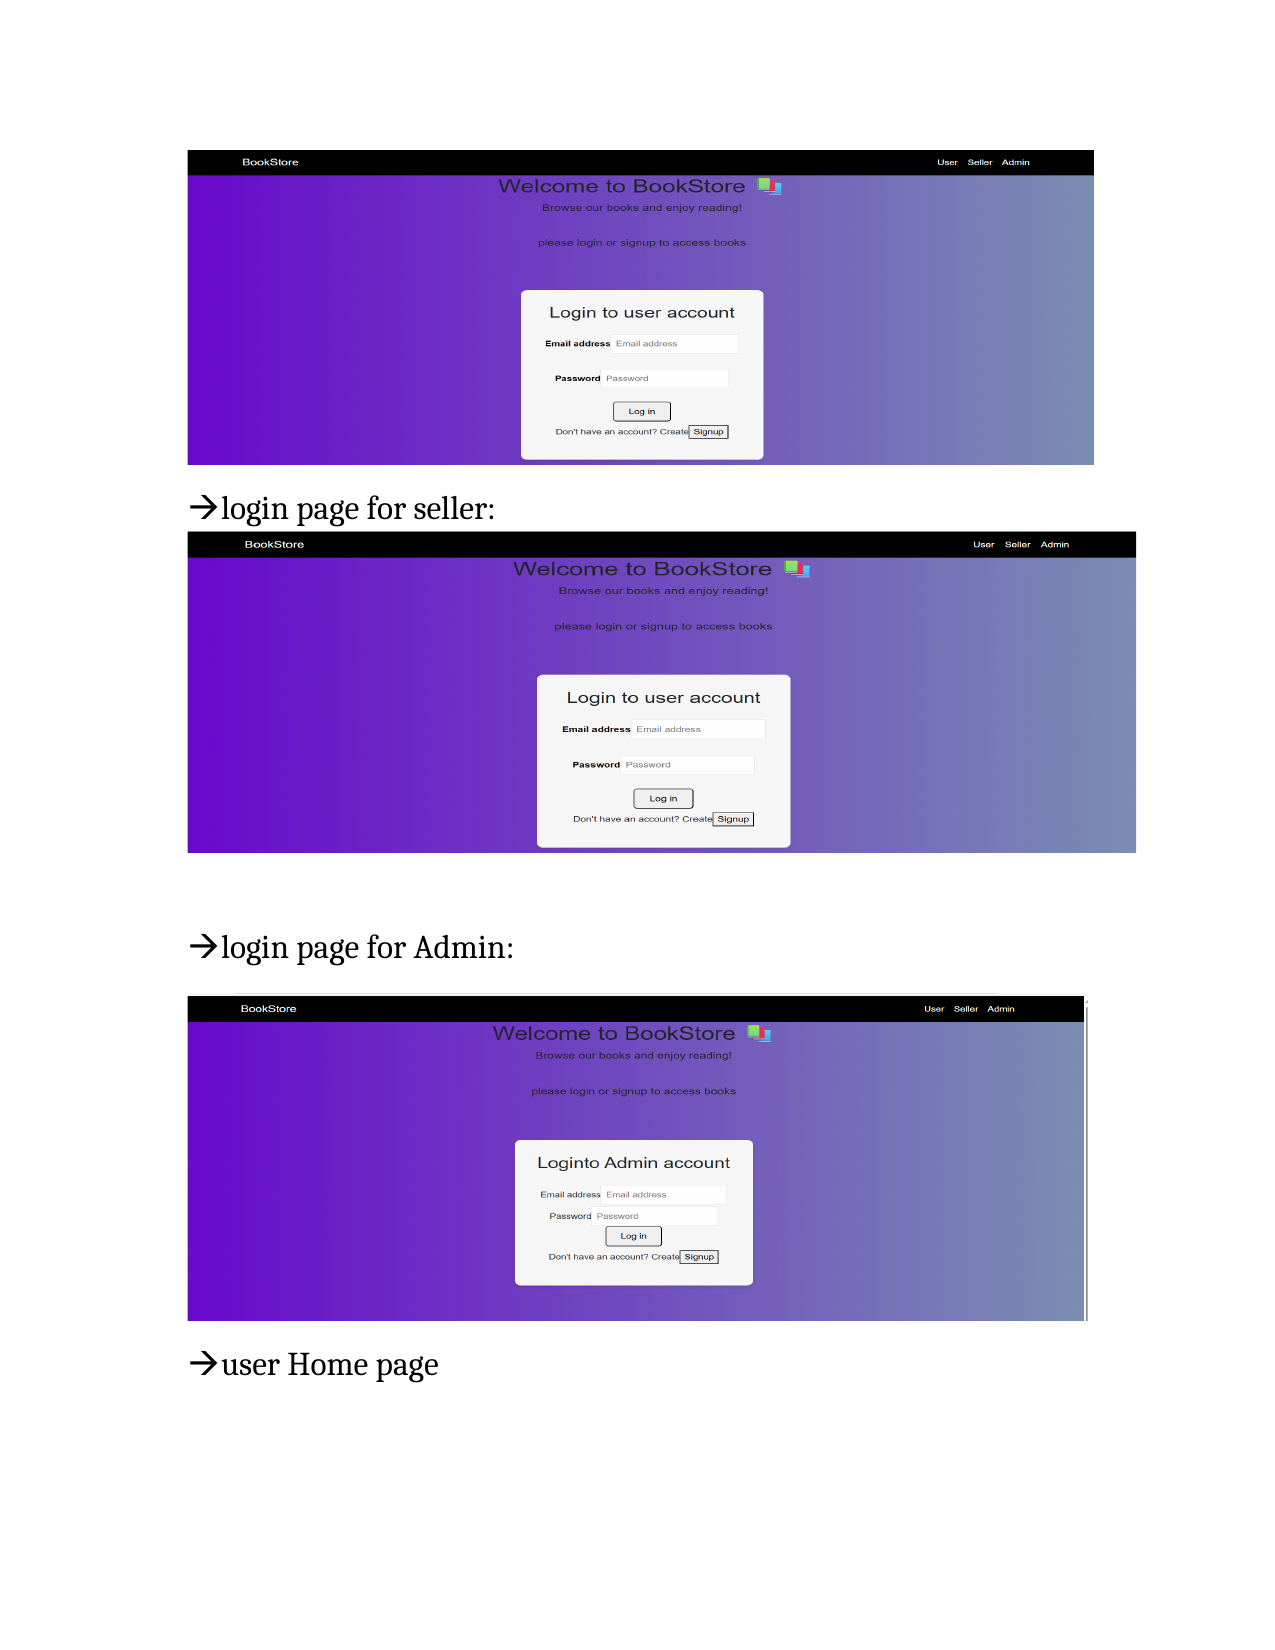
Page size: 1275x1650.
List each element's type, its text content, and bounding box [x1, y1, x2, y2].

picture [187, 150, 1094, 465]
picture [187, 531, 1137, 853]
text login page for seller: [187, 490, 1087, 531]
picture [187, 993, 1088, 1321]
text login page for Admin: [187, 928, 1087, 967]
text user Home page [187, 1346, 1087, 1384]
